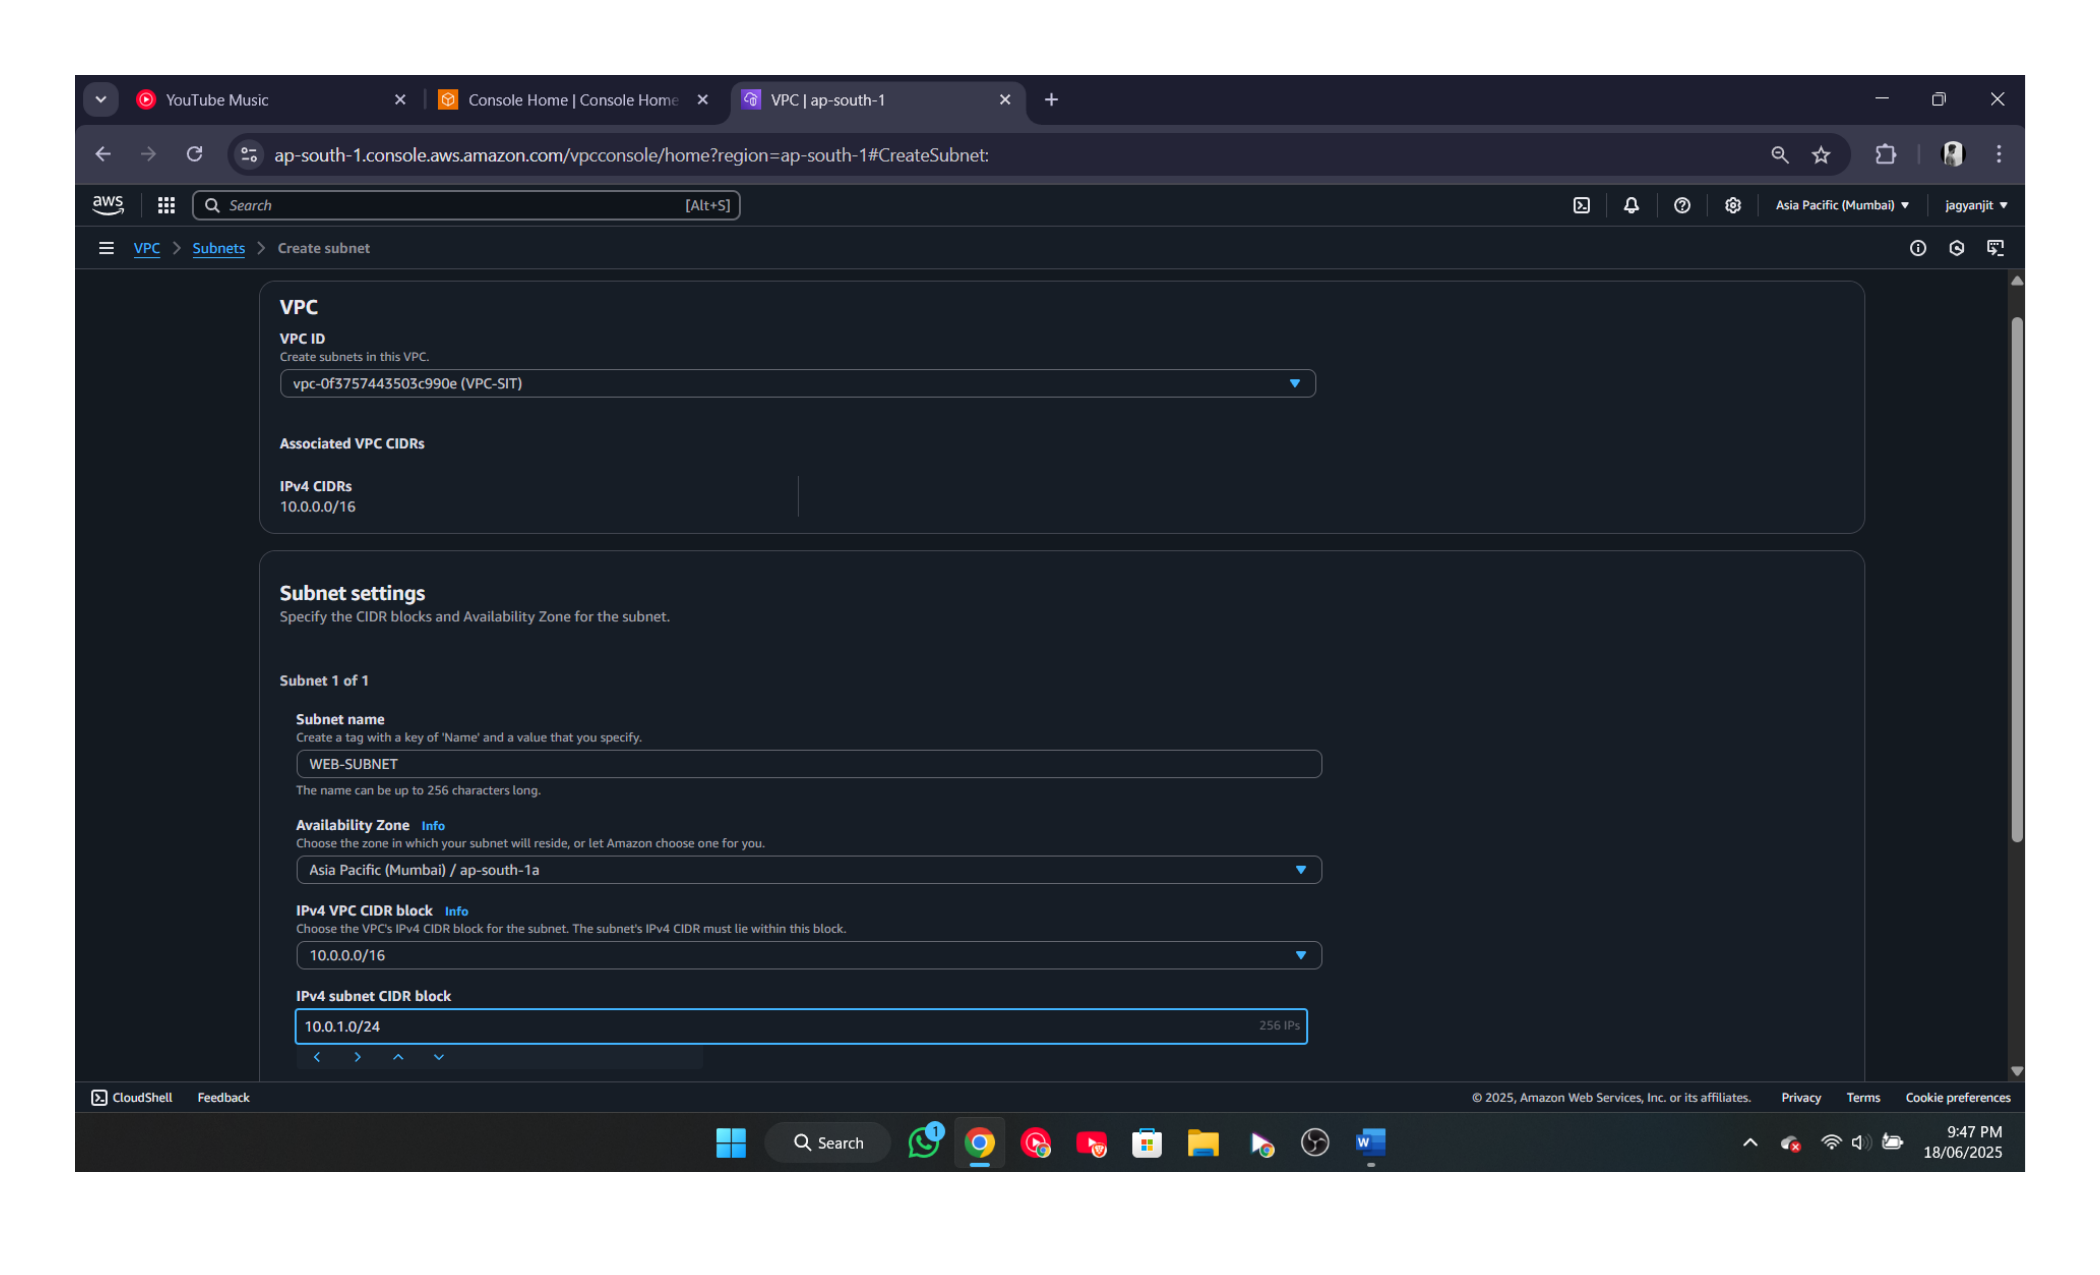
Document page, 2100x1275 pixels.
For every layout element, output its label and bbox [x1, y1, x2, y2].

picture [75, 75, 2026, 1172]
